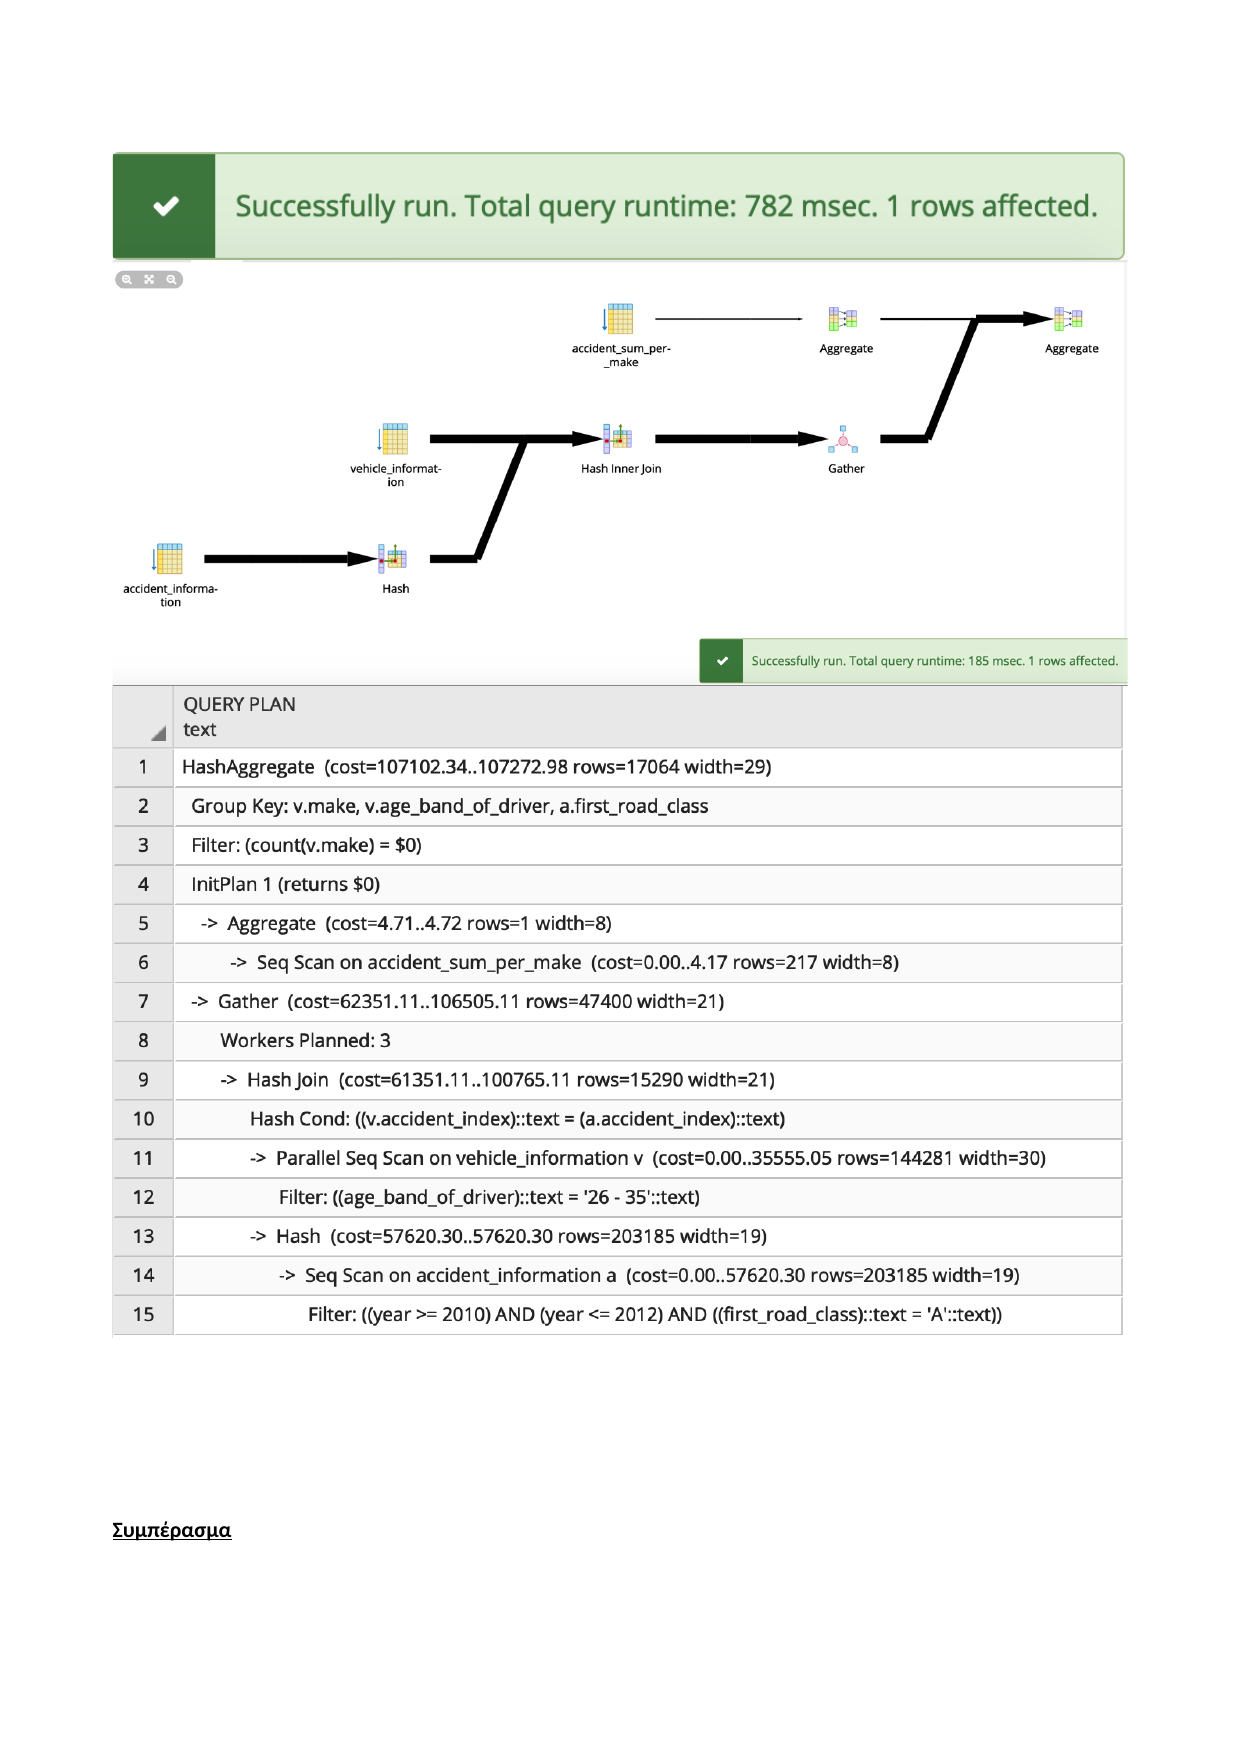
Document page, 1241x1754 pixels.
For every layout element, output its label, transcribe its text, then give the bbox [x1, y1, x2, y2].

picture [112, 150, 1128, 1338]
text Συμπέρασμα [112, 1516, 1128, 1543]
